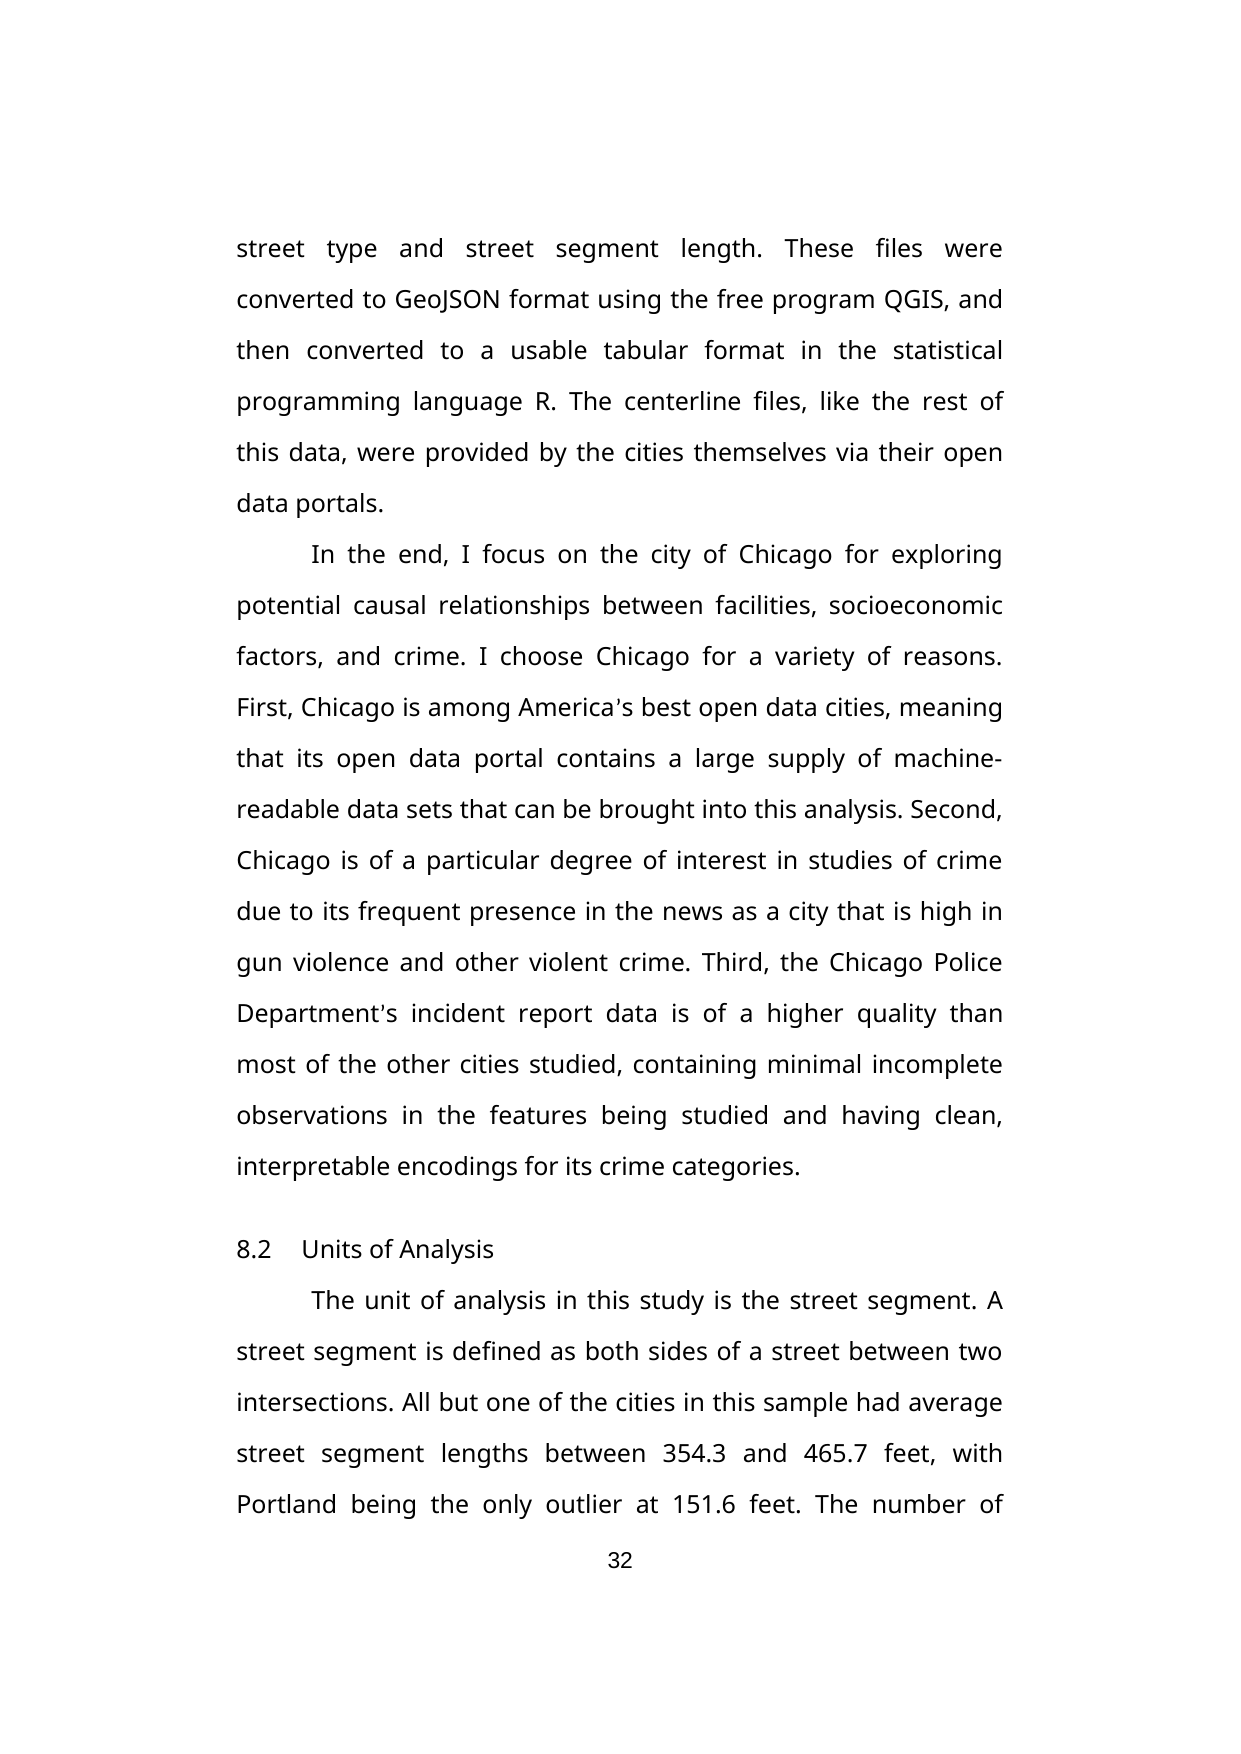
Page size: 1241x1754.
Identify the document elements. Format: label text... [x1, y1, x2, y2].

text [236, 1283, 1004, 1521]
subtitle Units of Analysis [236, 1231, 1004, 1265]
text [236, 230, 1004, 519]
text In the end, I focus on the city of Chicago for exploring potential causal relationships between facilities, socioeconomic factors, and crime. I choose Chicago for a variety of reasons. First, Chicago is among America’s best open data cities, meaning that its open data portal contains a large supply of machine-readable data sets that can be brought into this analysis. Second, Chicago is of a particular degree of interest in studies of crime due to its frequent presence in the news as a city that is high in gun violence and other violent crime. Third, the Chicago Police Department’s incident report data is of a higher quality than most of the other cities studied, containing minimal incomplete observations in the features being studied and having clean, interpretable encodings for its crime categories. [236, 537, 1004, 1183]
